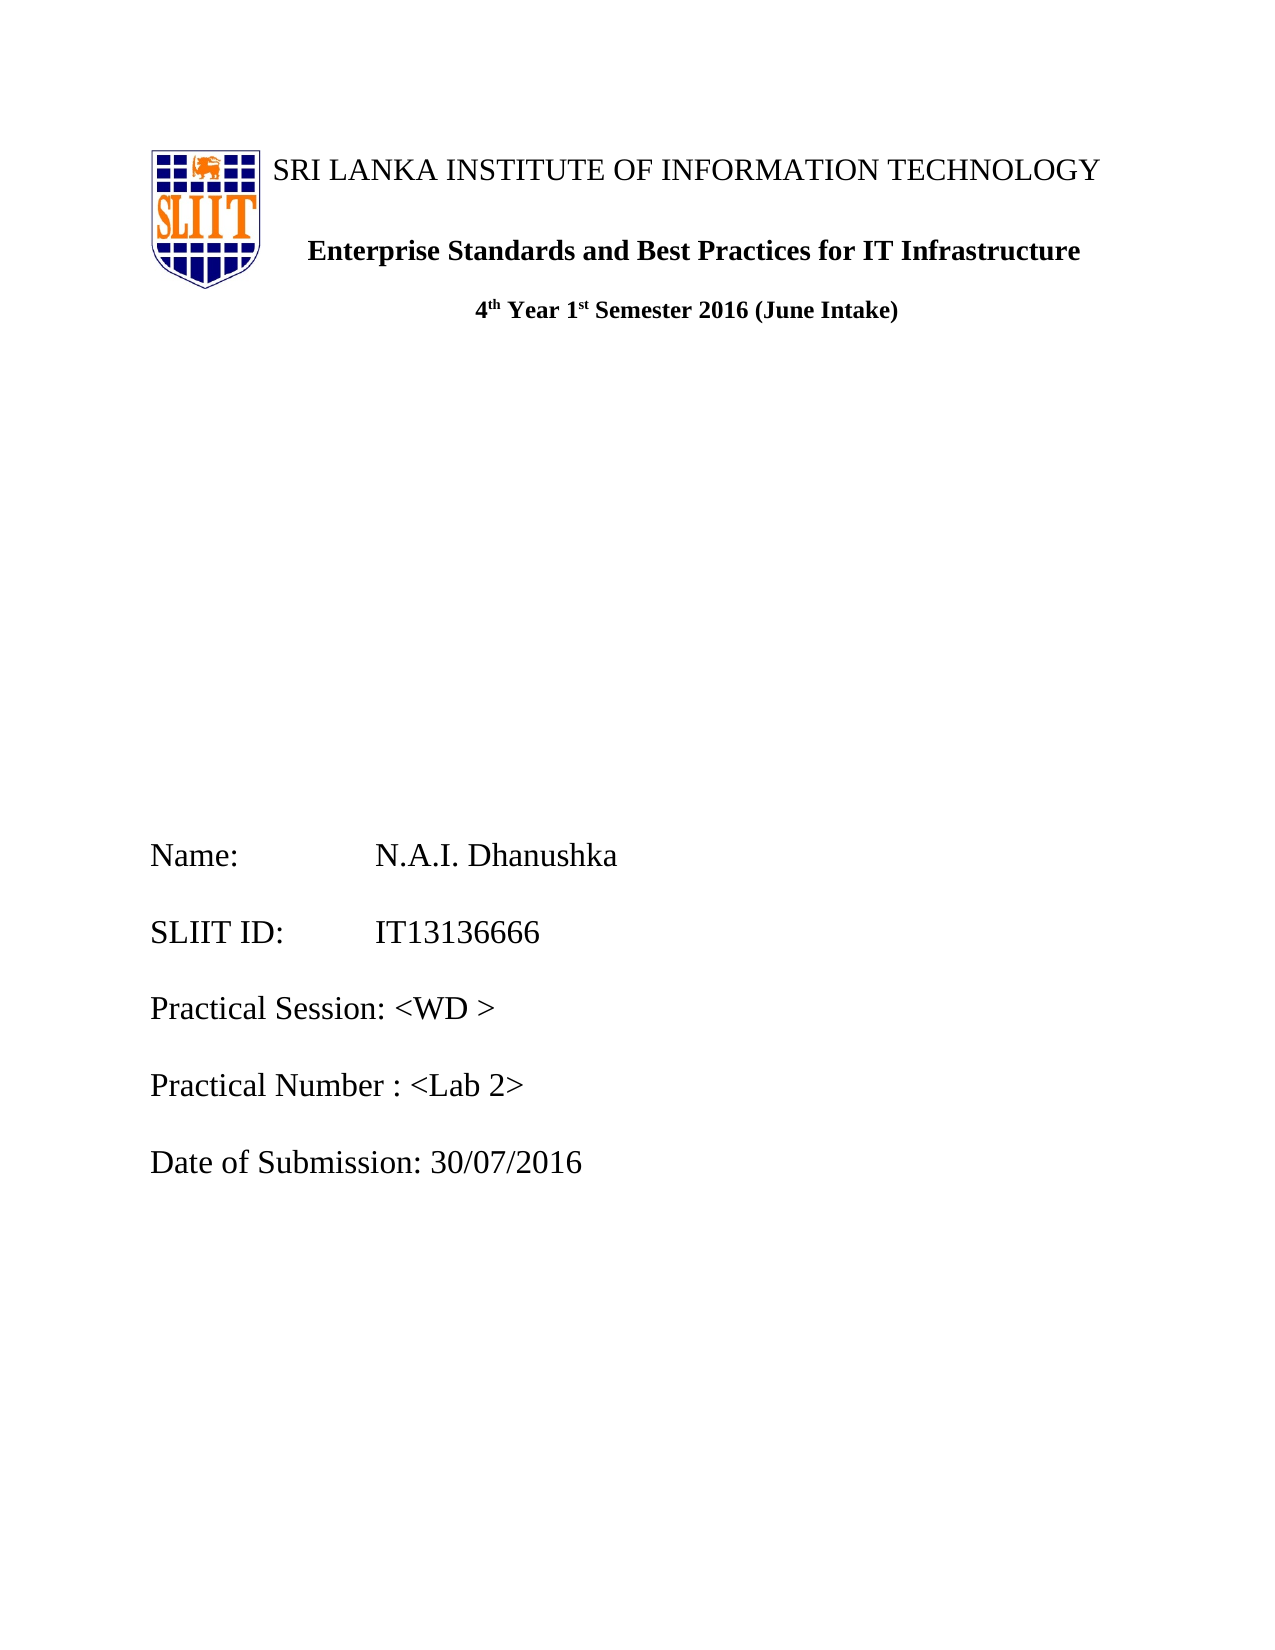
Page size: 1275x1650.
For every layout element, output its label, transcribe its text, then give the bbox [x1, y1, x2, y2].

text Name: N.A.I. Dhanushka [150, 835, 1125, 874]
text Practical Number : <Lab 2> [150, 1065, 1125, 1104]
picture [150, 150, 261, 289]
text SLIIT ID: IT13136666 [150, 912, 1125, 950]
text Practical Session: <WD > [150, 989, 1125, 1027]
text Date of Submission: 30/07/2016 [150, 1142, 1125, 1180]
